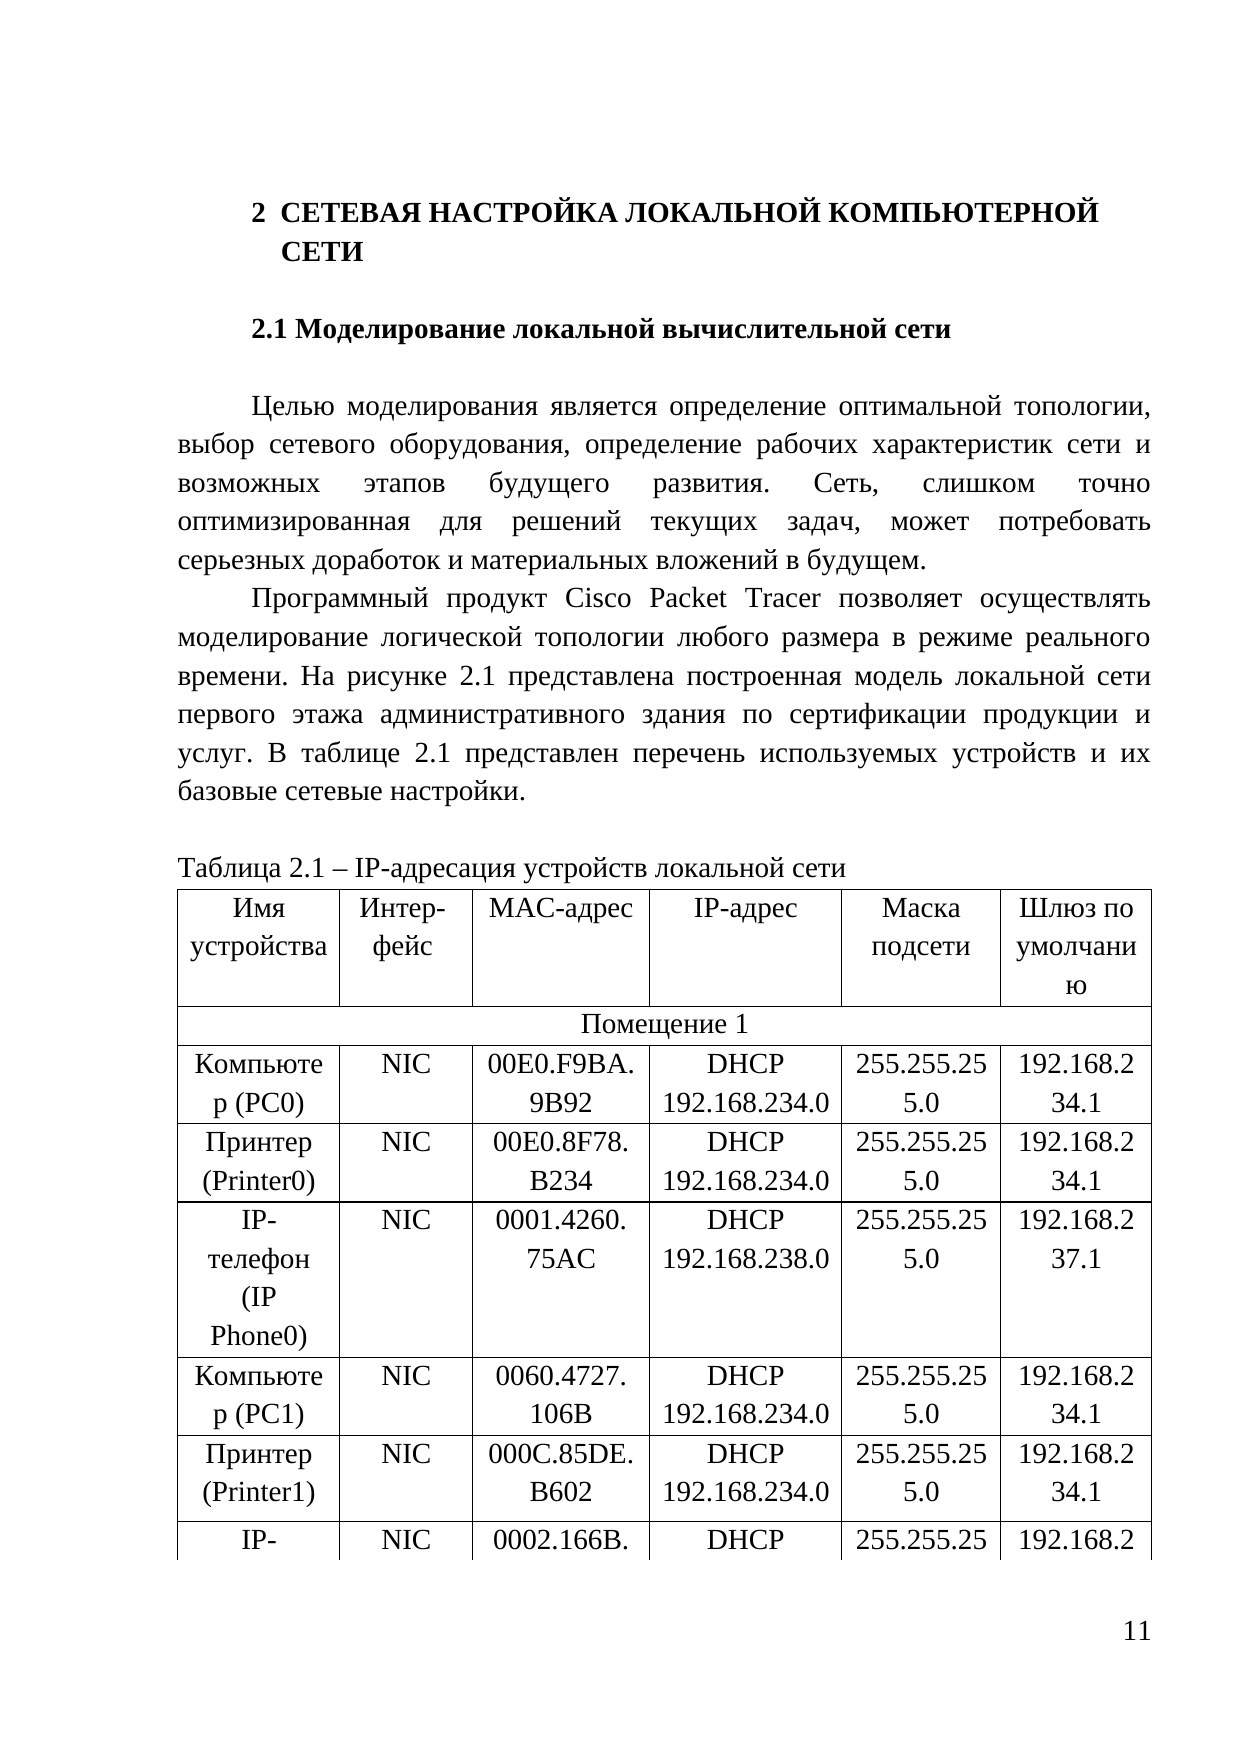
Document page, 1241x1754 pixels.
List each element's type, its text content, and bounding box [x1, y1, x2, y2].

table_cell Принтер (Printer0) [178, 1124, 339, 1201]
table_cell NIC [340, 1436, 472, 1521]
table_header Имя устройства [178, 890, 339, 1006]
table_cell 255.255.255.0 [842, 1436, 1000, 1521]
table_cell DHCP 192.168.238.0 [650, 1203, 841, 1357]
table_cell 255.255.255.0 [842, 1358, 1000, 1435]
table_cell Компьютер (PC0) [178, 1046, 339, 1123]
table_cell 255.255.255.0 [842, 1046, 1000, 1123]
text 2.1 Моделирование локальной вычислительной сети [177, 311, 1152, 344]
table_header Шлюз по умолчанию [1001, 890, 1151, 1006]
table_cell 255.255.255.0 [842, 1124, 1000, 1201]
table_header Маска подсети [842, 890, 1000, 1006]
table_cell DHCP 192.168.234.0 [650, 1046, 841, 1123]
table_cell Компьютер (PC1) [178, 1358, 339, 1435]
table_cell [178, 1522, 339, 1560]
table_cell 0002.166B. 0801 [473, 1522, 649, 1560]
text 2 СЕТЕВАЯ НАСТРОЙКА ЛОКАЛЬНОЙ КОМПЬЮТЕРНОЙ СЕТИ [251, 195, 1152, 267]
table_cell 192.168.234.1 [1001, 1124, 1151, 1201]
table_cell NIC [340, 1358, 472, 1435]
table_cell Принтер (Printer1) [178, 1436, 339, 1521]
table_header Интер-фейс [340, 890, 472, 1006]
table_cell DHCP 192.168.234.0 [650, 1436, 841, 1521]
table_header IP-адрес [650, 890, 841, 1006]
table_cell 000C.85DE.B602 [473, 1436, 649, 1521]
table_cell 00E0.F9BA.9B92 [473, 1046, 649, 1123]
table_cell DHCP 192.168.234.0 [650, 1358, 841, 1435]
table_cell 192.168.237.1 [1001, 1522, 1151, 1560]
table_cell 192.168.237.1 [1001, 1203, 1151, 1357]
table_cell 00E0.8F78. B234 [473, 1124, 649, 1201]
table_cell Помещение 1 [178, 1007, 1151, 1045]
table_cell 0060.4727. 106B [473, 1358, 649, 1435]
table_cell NIC [340, 1046, 472, 1123]
table_cell NIC [340, 1522, 472, 1560]
table_cell 255.255.255.0 [842, 1203, 1000, 1357]
table_cell IP- телефон (IP Phone0) [178, 1203, 339, 1357]
text Целью моделирования является определение оптимальной топологии, выбор сетевого оборудования, определение рабочих характеристик сети и возможных этапов будущего развития. Сеть, слишком точно оптимизированная для решений текущих задач, может потребовать серьезных доработок и материальных вложений в будущем. [177, 388, 1152, 576]
table_cell 0001.4260. 75AC [473, 1203, 649, 1357]
table_header MAC-адрес [473, 890, 649, 1006]
table_cell NIC [340, 1124, 472, 1201]
table_cell 192.168.234.1 [1001, 1046, 1151, 1123]
table_cell 192.168.234.1 [1001, 1358, 1151, 1435]
text Программный продукт Cisco Packet Tracer позволяет осуществлять моделирование логической топологии любого размера в режиме реального времени. На рисунке 2.1 представлена построенная модель локальной сети первого этажа административного здания по сертификации продукции и услуг. В таблице 2.1 представлен перечень используемых устройств и их базовые сетевые настройки. [177, 581, 1152, 807]
table_cell 255.255.255.0 [842, 1522, 1000, 1560]
table_cell DHCP 192.168.238.0 [650, 1522, 841, 1560]
text Таблица 2.1 – IP-адресация устройств локальной сети [177, 850, 1152, 884]
table_cell NIC [340, 1203, 472, 1357]
table_cell DHCP 192.168.234.0 [650, 1124, 841, 1201]
table_cell 192.168.234.1 [1001, 1436, 1151, 1521]
